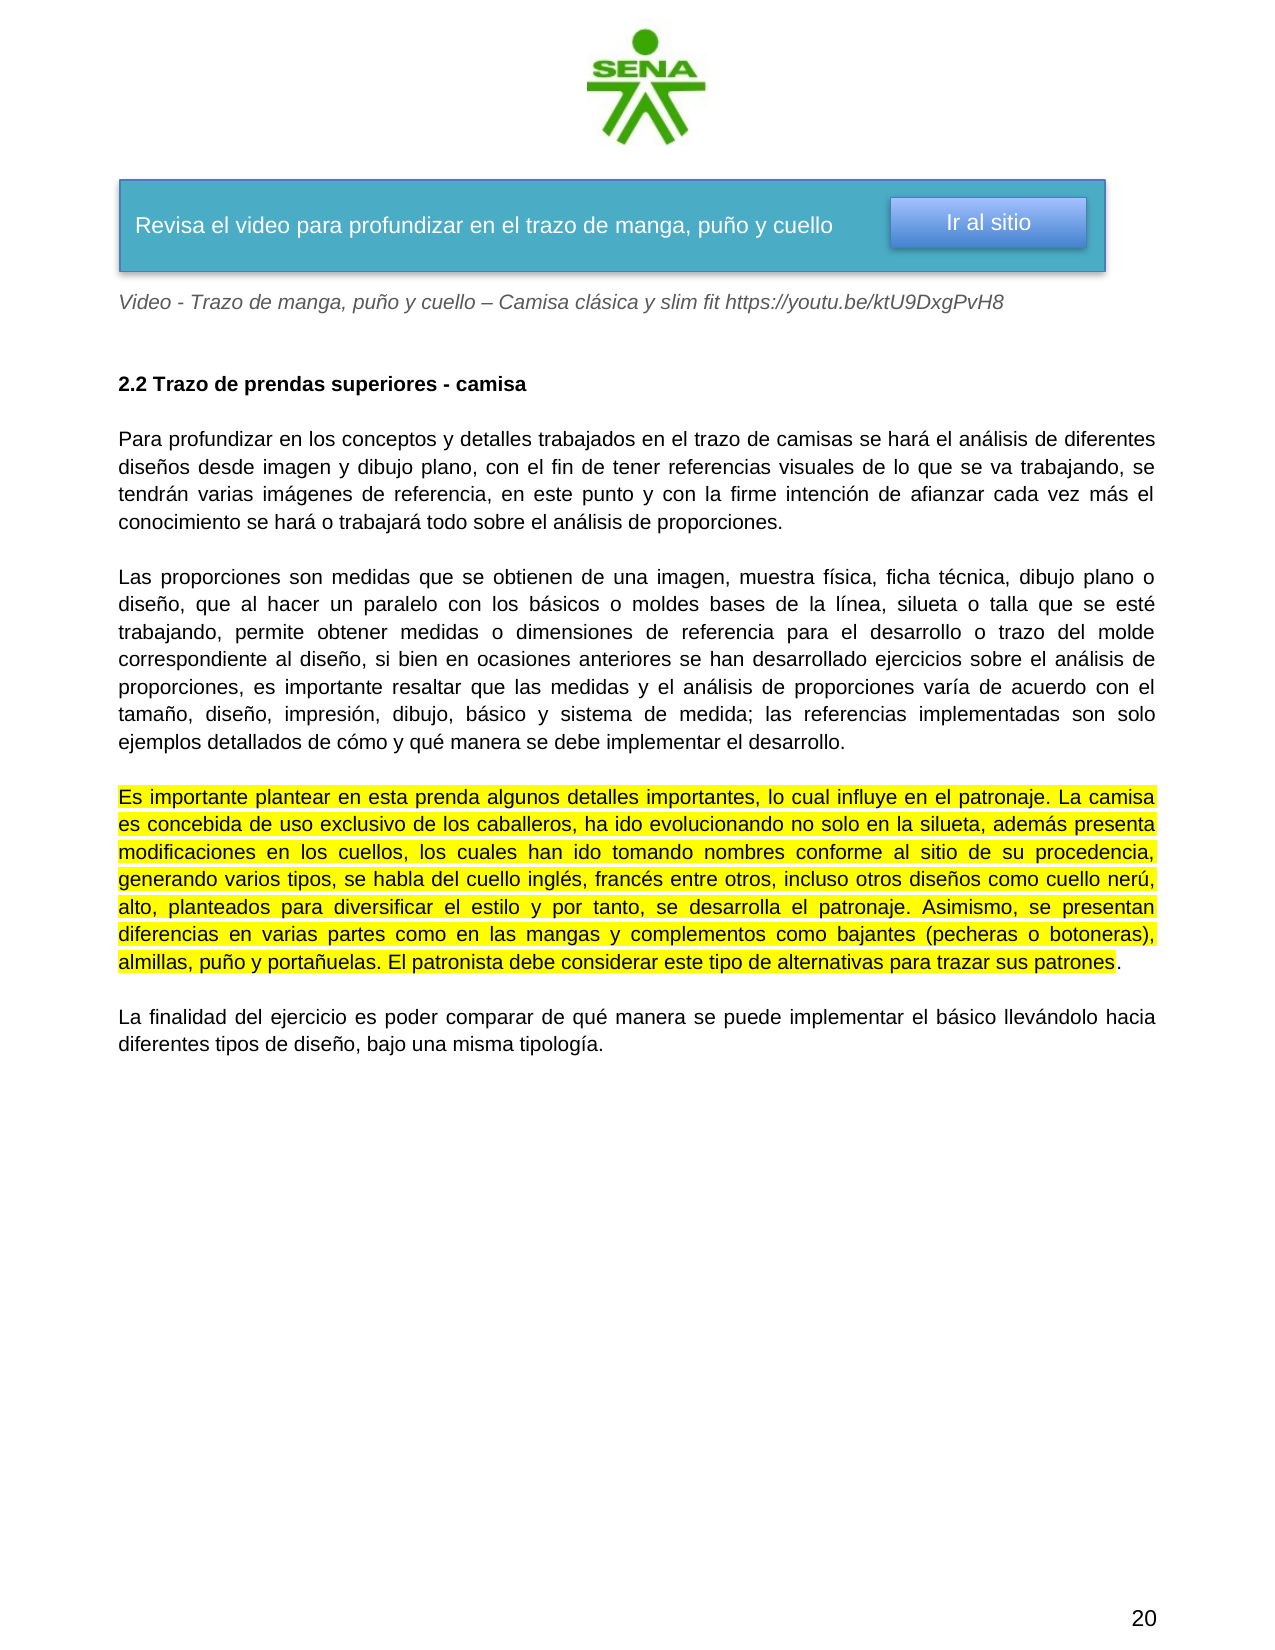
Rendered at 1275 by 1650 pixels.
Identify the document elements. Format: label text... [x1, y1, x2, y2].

text Las proporciones son medidas que se obtienen de una imagen, muestra física, ficha técnica, dibujo plano o diseño, que al hacer un paralelo con los básicos o moldes bases de la línea, silueta o talla que se esté trabajando, permite obtener medidas o dimensiones de referencia para el desarrollo o trazo del molde correspondiente al diseño, si bien en ocasiones anteriores se han desarrollado ejercicios sobre el análisis de proporciones, es importante resaltar que las medidas y el análisis de proporciones varía de acuerdo con el tamaño, diseño, impresión, dibujo, básico y sistema de medida; las referencias implementadas son solo ejemplos detallados de cómo y qué manera se debe implementar el desarrollo. [118, 564, 1157, 753]
text 2.2 Trazo de prendas superiores - camisa [118, 372, 1157, 396]
text Para profundizar en los conceptos y detalles trabajados en el trazo de camisas se hará el análisis de diferentes diseños desde imagen y dibujo plano, con el fin de tener referencias visuales de lo que se va trabajando, se tendrán varias imágenes de referencia, en este punto y con la firme intención de afianzar cada vez más el conocimiento se hará o trabajará todo sobre el análisis de proporciones. [118, 427, 1157, 533]
picture [586, 17, 714, 152]
text Video - Trazo de manga, puño y cuello – Camisa clásica y slim fit https://youtu.be/ktU9DxgPvH8 [118, 289, 1157, 313]
text La finalidad del ejercicio es poder comparar de qué manera se puede implementar el básico llevándolo hacia diferentes tipos de diseño, bajo una misma tipología. [118, 1004, 1157, 1056]
